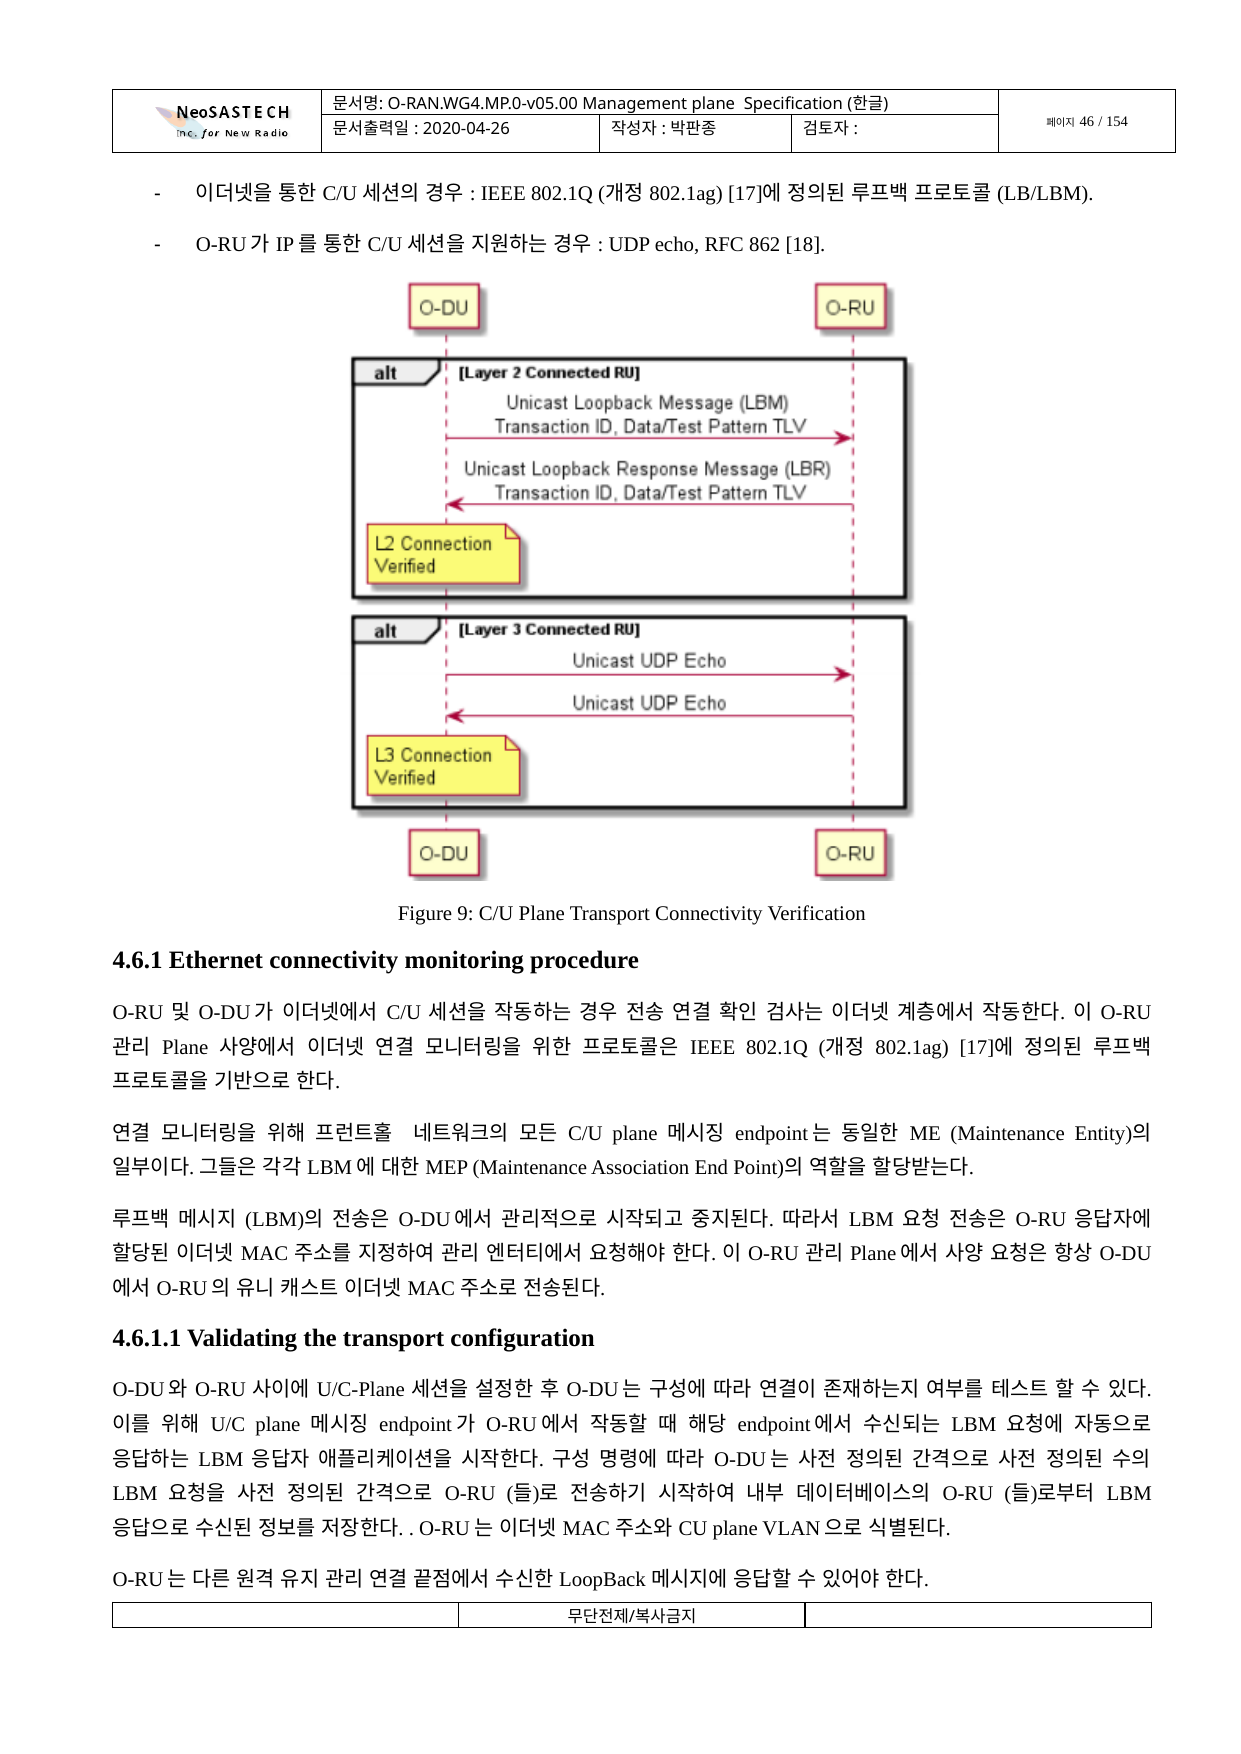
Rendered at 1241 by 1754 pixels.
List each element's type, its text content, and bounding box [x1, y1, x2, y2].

text 4.6.1 Ethernet connectivity monitoring procedure [112, 946, 1152, 974]
text O-RU 및 O-DU가 이더넷에서 C/U 세션을 작동하는 경우 전송 연결 확인 검사는 이더넷 계층에서 작동한다. 이 O-RU 관리 Plane 사양에서 이더넷 연결 모니터링을 위한 프로토콜은 IEEE 802.1Q (개정 802.1ag) [17]에 정의된 루프백 프로토콜을 기반으로 한다. [112, 995, 1152, 1095]
picture [339, 278, 924, 881]
text O-RU는 다른 원격 유지 관리 연결 끝점에서 수신한 LoopBack 메시지에 응답할 수 있어야 한다. [112, 1562, 1152, 1593]
text Figure 9: C/U Plane Transport Connectivity Verification [112, 901, 1152, 925]
text 루프백 메시지 (LBM)의 전송은 O-DU에서 관리적으로 시작되고 중지된다. 따라서 LBM 요청 전송은 O-RU 응답자에 할당된 이더넷 MAC 주소를 지정하여 관리 엔터티에서 요청해야 한다. 이 O-RU 관리 Plane에서 사양 요청은 항상 O-DU에서 O-RU의 유니 캐스트 이더넷 MAC 주소로 전송된다. [112, 1202, 1152, 1302]
text 4.6.1.1 Validating the transport configuration [112, 1323, 1152, 1351]
text 연결 모니터링을 위해 프런트홀 네트워크의 모든 C/U plane 메시징 endpoint는 동일한 ME (Maintenance Entity)의 일부이다. 그들은 각각 LBM에 대한 MEP (Maintenance Association End Point)의 역할을 할당받는다. [112, 1116, 1152, 1181]
list 이더넷을 통한 C/U 세션의 경우 : IEEE 802.1Q (개정 802.1ag) [17]에 정의된 루프백 프로토콜 (LB/LBM). [154, 176, 1152, 206]
list O-RU가 IP를 통한 C/U 세션을 지원하는 경우 : UDP echo, RFC 862 [18]. [154, 227, 1152, 258]
text O-DU와 O-RU 사이에 U/C-Plane 세션을 설정한 후 O-DU는 구성에 따라 연결이 존재하는지 여부를 테스트 할 수 있다. 이를 위해 U/C plane 메시징 endpoint가 O-RU에서 작동할 때 해당 endpoint에서 수신되는 LBM 요청에 자동으로 응답하는 LBM 응답자 애플리케이션을 시작한다. 구성 명령에 따라 O-DU는 사전 정의된 간격으로 사전 정의된 수의 LBM 요청을 사전 정의된 간격으로 O-RU (들)로 전송하기 시작하여 내부 데이터베이스의 O-RU (들)로부터 LBM 응답으로 수신된 정보를 저장한다. . O-RU는 이더넷 MAC 주소와 CU plane VLAN으로 식별된다. [112, 1372, 1152, 1541]
